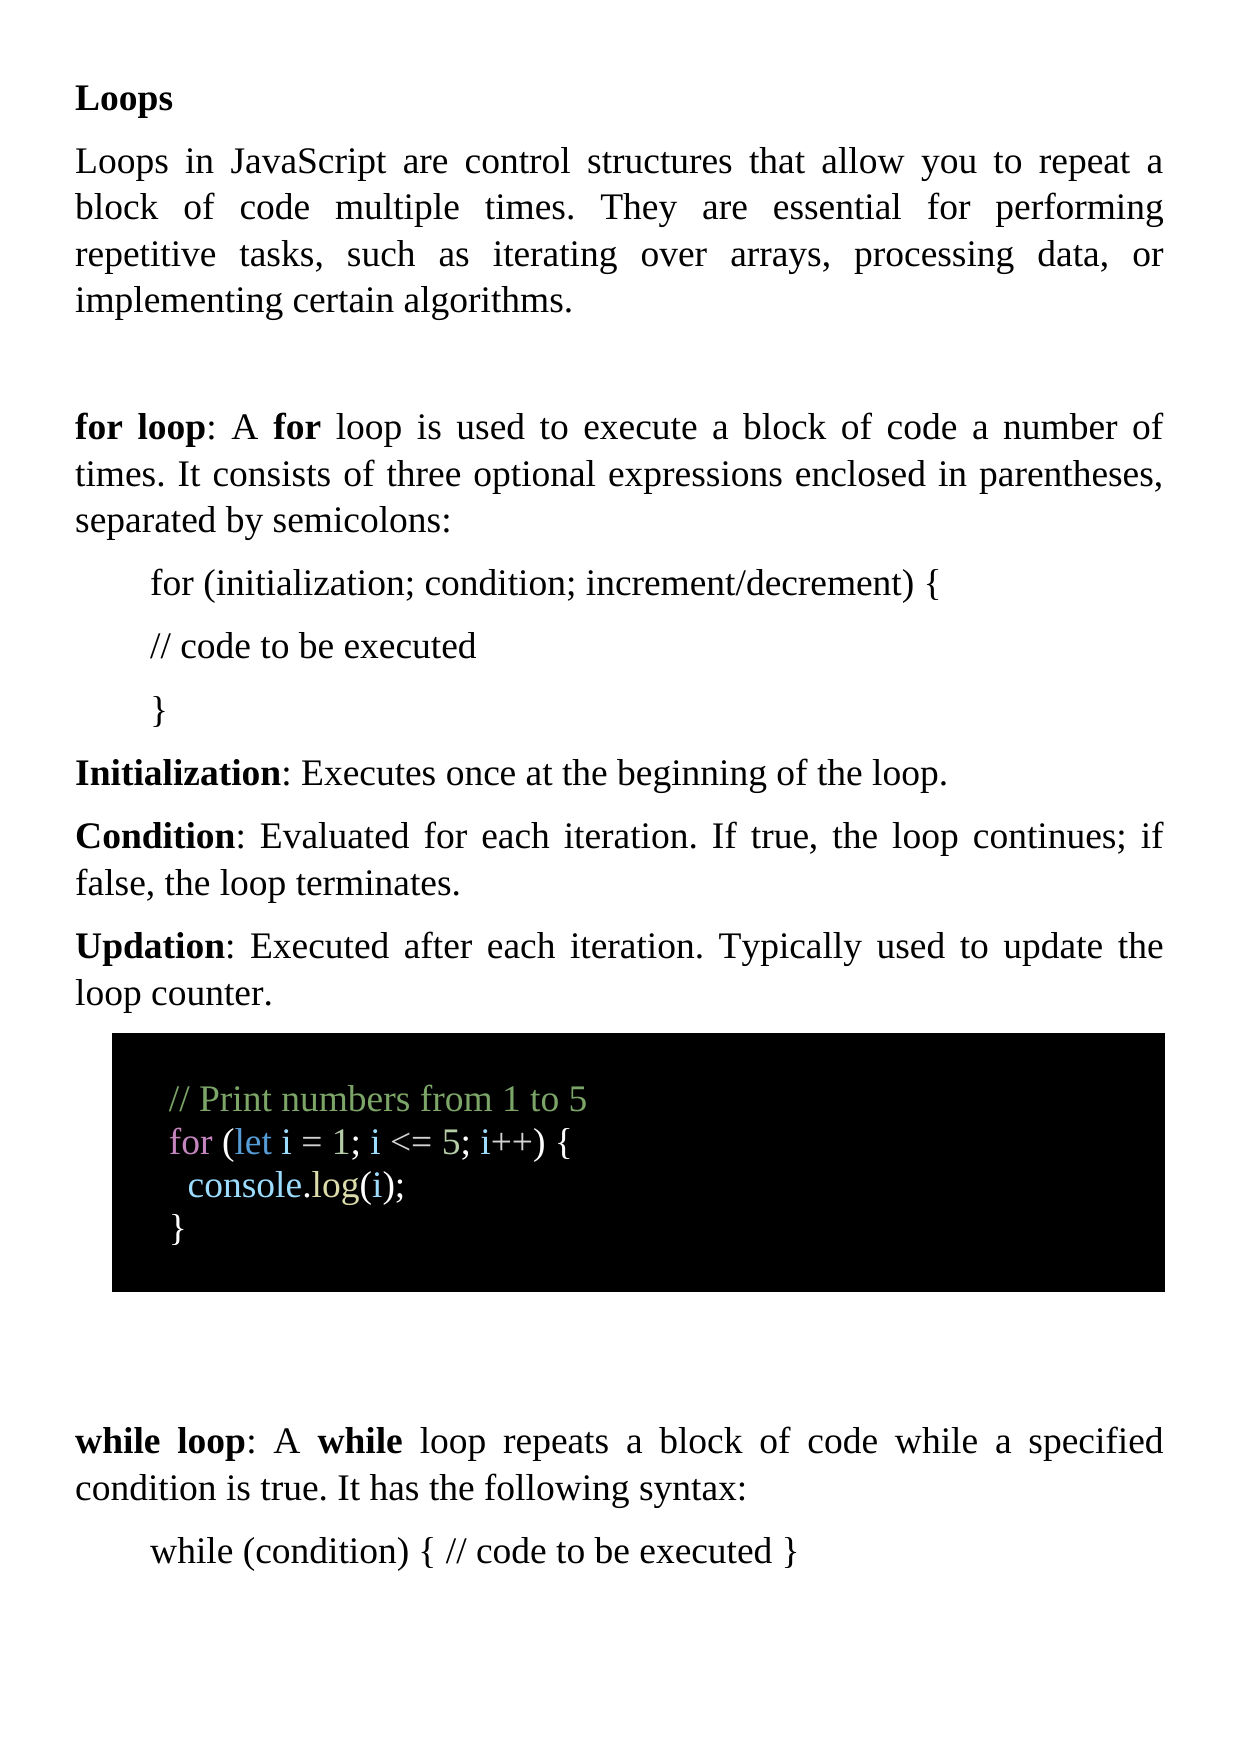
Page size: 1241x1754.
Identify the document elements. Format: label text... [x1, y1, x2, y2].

text for (initialization; condition; increment/decrement) { [150, 561, 1165, 604]
text } [150, 687, 1165, 730]
text Loops [75, 75, 1165, 118]
list while loop: A while loop repeats a block of code while a specified condition is true. It has the following syntax: [75, 1418, 1165, 1508]
list Initialization: Executes once at the beginning of the loop. [75, 750, 1165, 793]
list for loop: A for loop is used to execute a block of code a number of times. It consists of three optional expressions enclosed in parentheses, separated by semicolons: [75, 404, 1165, 541]
text console.log(i); [112, 1163, 1165, 1206]
text // Print numbers from 1 to 5 [112, 1076, 1165, 1119]
text Loops in JavaScript are control structures that allow you to repeat a block of code multiple times. They are essential for performing repetitive tasks, such as iterating over arrays, processing data, or implementing certain algorithms. [75, 138, 1165, 321]
text for (let i = 1; i <= 5; i++) { [112, 1119, 1165, 1163]
text // code to be executed [150, 624, 1165, 667]
list Updation: Executed after each iteration. Typically used to update the loop counter. [75, 923, 1165, 1013]
text while (condition) { // code to be executed } [75, 1528, 1165, 1571]
list Condition: Evaluated for each iteration. If true, the loop continues; if false, the loop terminates. [75, 814, 1165, 903]
text } [112, 1206, 1165, 1249]
